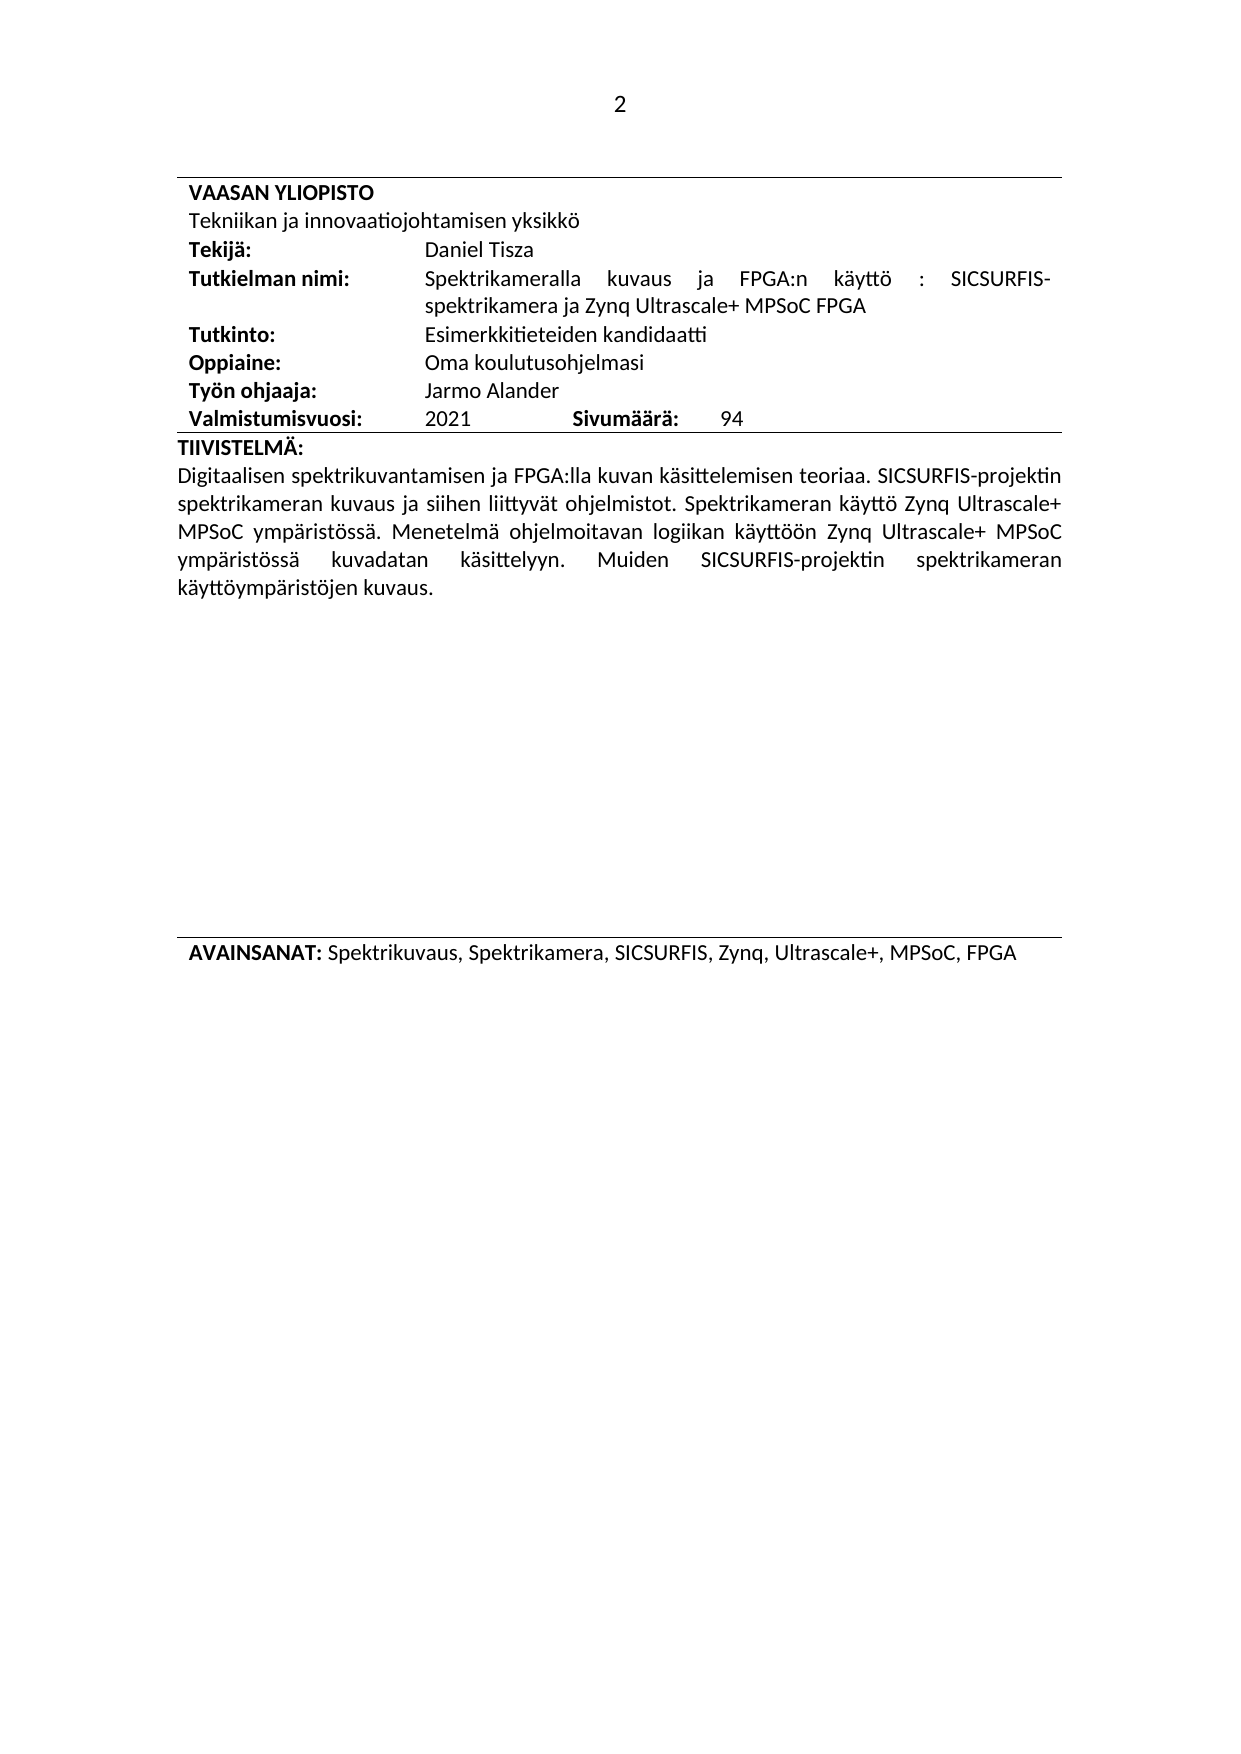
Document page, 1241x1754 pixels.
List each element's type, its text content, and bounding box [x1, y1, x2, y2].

table_cell Tekijä: [177, 236, 413, 264]
table_cell Esimerkkitieteiden kandidaatti [413, 320, 1062, 348]
table_header VAASAN YLIOPISTO [177, 178, 1062, 236]
table_cell Työn ohjaaja: [177, 376, 413, 404]
table_cell Oma koulutusohjelmasi [413, 348, 1062, 376]
table_cell [413, 236, 1062, 264]
text TIIVISTELMÄ: [177, 433, 1063, 461]
table_cell Sivumäärä: [561, 404, 709, 432]
table_cell Tutkinto: [177, 320, 413, 348]
table_cell Tutkielman nimi: [177, 264, 413, 320]
table_cell : [413, 264, 1062, 320]
table_cell Jarmo Alander [413, 376, 1062, 404]
table_cell Valmistumisvuosi: [177, 404, 413, 432]
table_header AVAINSANAT: [177, 938, 1062, 966]
table_cell 92 [709, 404, 1062, 432]
table_cell Oppiaine: [177, 348, 413, 376]
table_cell 2021 [413, 404, 561, 432]
